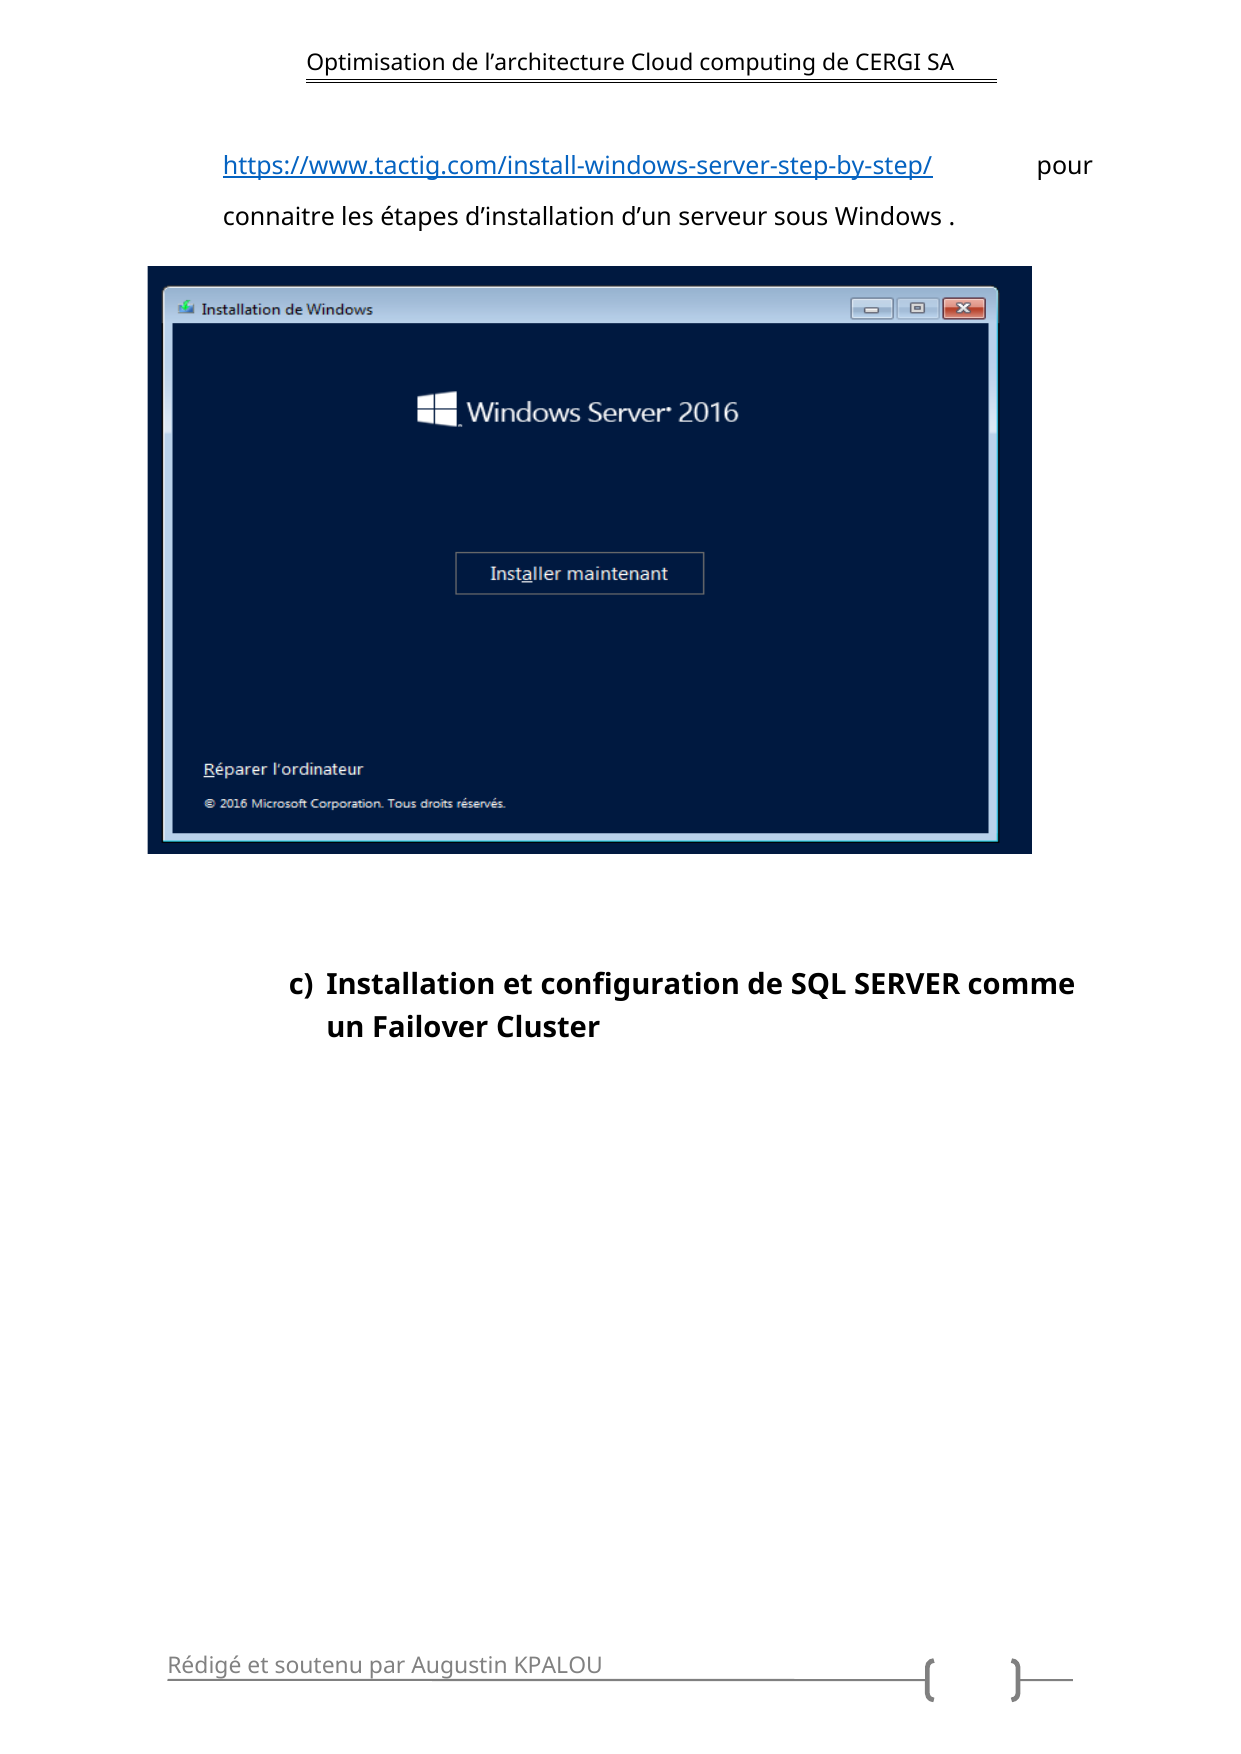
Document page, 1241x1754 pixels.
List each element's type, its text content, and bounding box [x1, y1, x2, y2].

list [185, 148, 1093, 233]
picture [147, 266, 1032, 854]
subtitle Installation et configuration de SQL SERVER comme un Failover Cluster [288, 964, 1093, 1046]
